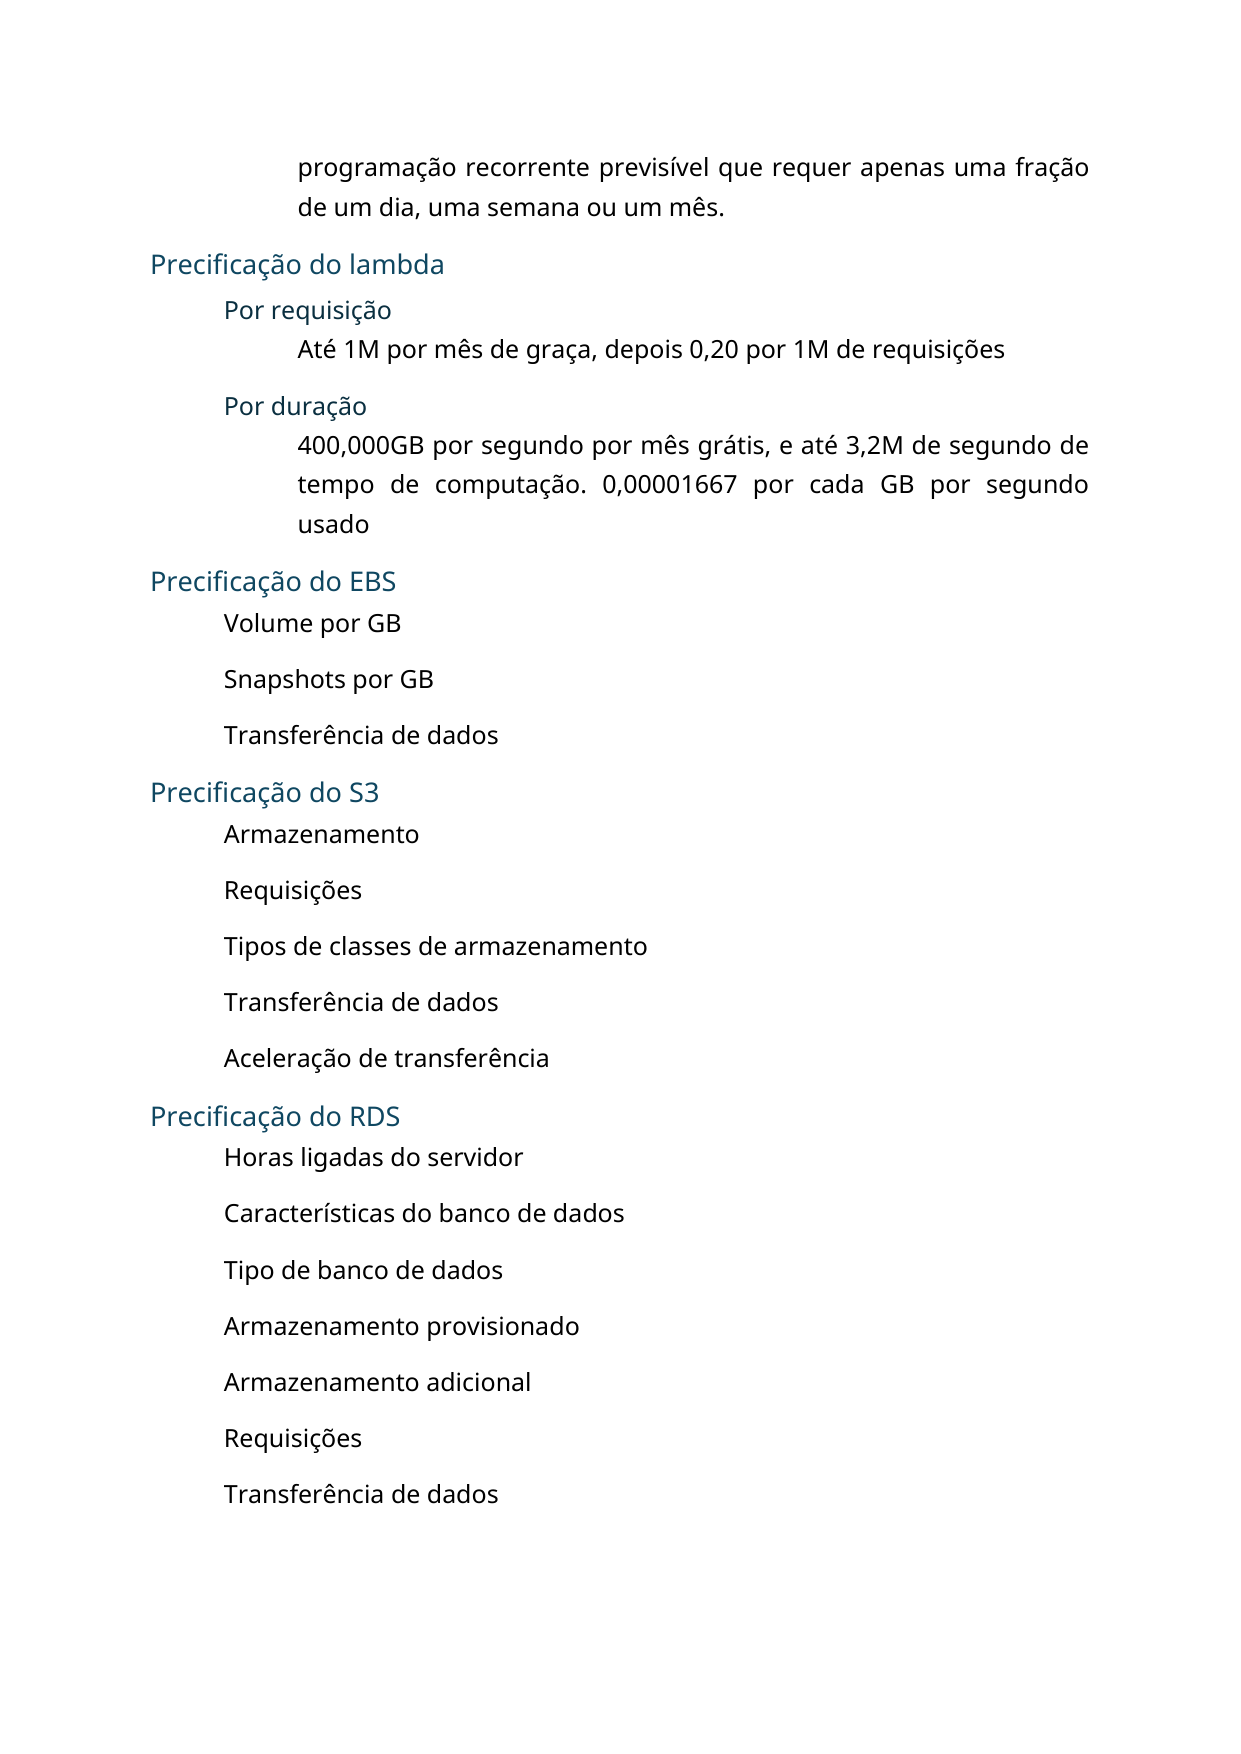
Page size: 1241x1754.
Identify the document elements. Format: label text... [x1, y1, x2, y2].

subtitle Precificação do RDS [150, 1097, 1090, 1134]
text Transferência de dados [224, 718, 1090, 752]
text Horas ligadas do servidor [224, 1140, 1090, 1174]
text Armazenamento provisionado [224, 1308, 1090, 1342]
text Armazenamento [224, 817, 1090, 851]
text Tipo de banco de dados [224, 1252, 1090, 1286]
subtitle Por duração [150, 388, 1090, 422]
text Características do banco de dados [224, 1196, 1090, 1230]
text 400,000GB por segundo por mês grátis, e até 3,2M de segundo de tempo de computação. 0,00001667 por cada GB por segundo usado [297, 428, 1090, 541]
text Aceleração de transferência [224, 1041, 1090, 1075]
text Tipos de classes de armazenamento [224, 929, 1090, 963]
text Transferência de dados [224, 1477, 1090, 1511]
text Até 1M por mês de graça, depois 0,20 por 1M de requisições [224, 332, 1090, 366]
text Volume por GB [224, 605, 1090, 639]
text Transferência de dados [224, 985, 1090, 1019]
subtitle Precificação do S3 [150, 774, 1090, 811]
subtitle Por requisição [150, 292, 1090, 327]
subtitle Precificação do lambda [150, 246, 1090, 282]
text Snapshots por GB [224, 662, 1090, 696]
subtitle Precificação do EBS [150, 563, 1090, 599]
text Requisições [224, 1421, 1090, 1455]
text Requisições [224, 873, 1090, 907]
text Armazenamento adicional [224, 1364, 1090, 1399]
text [297, 150, 1090, 223]
